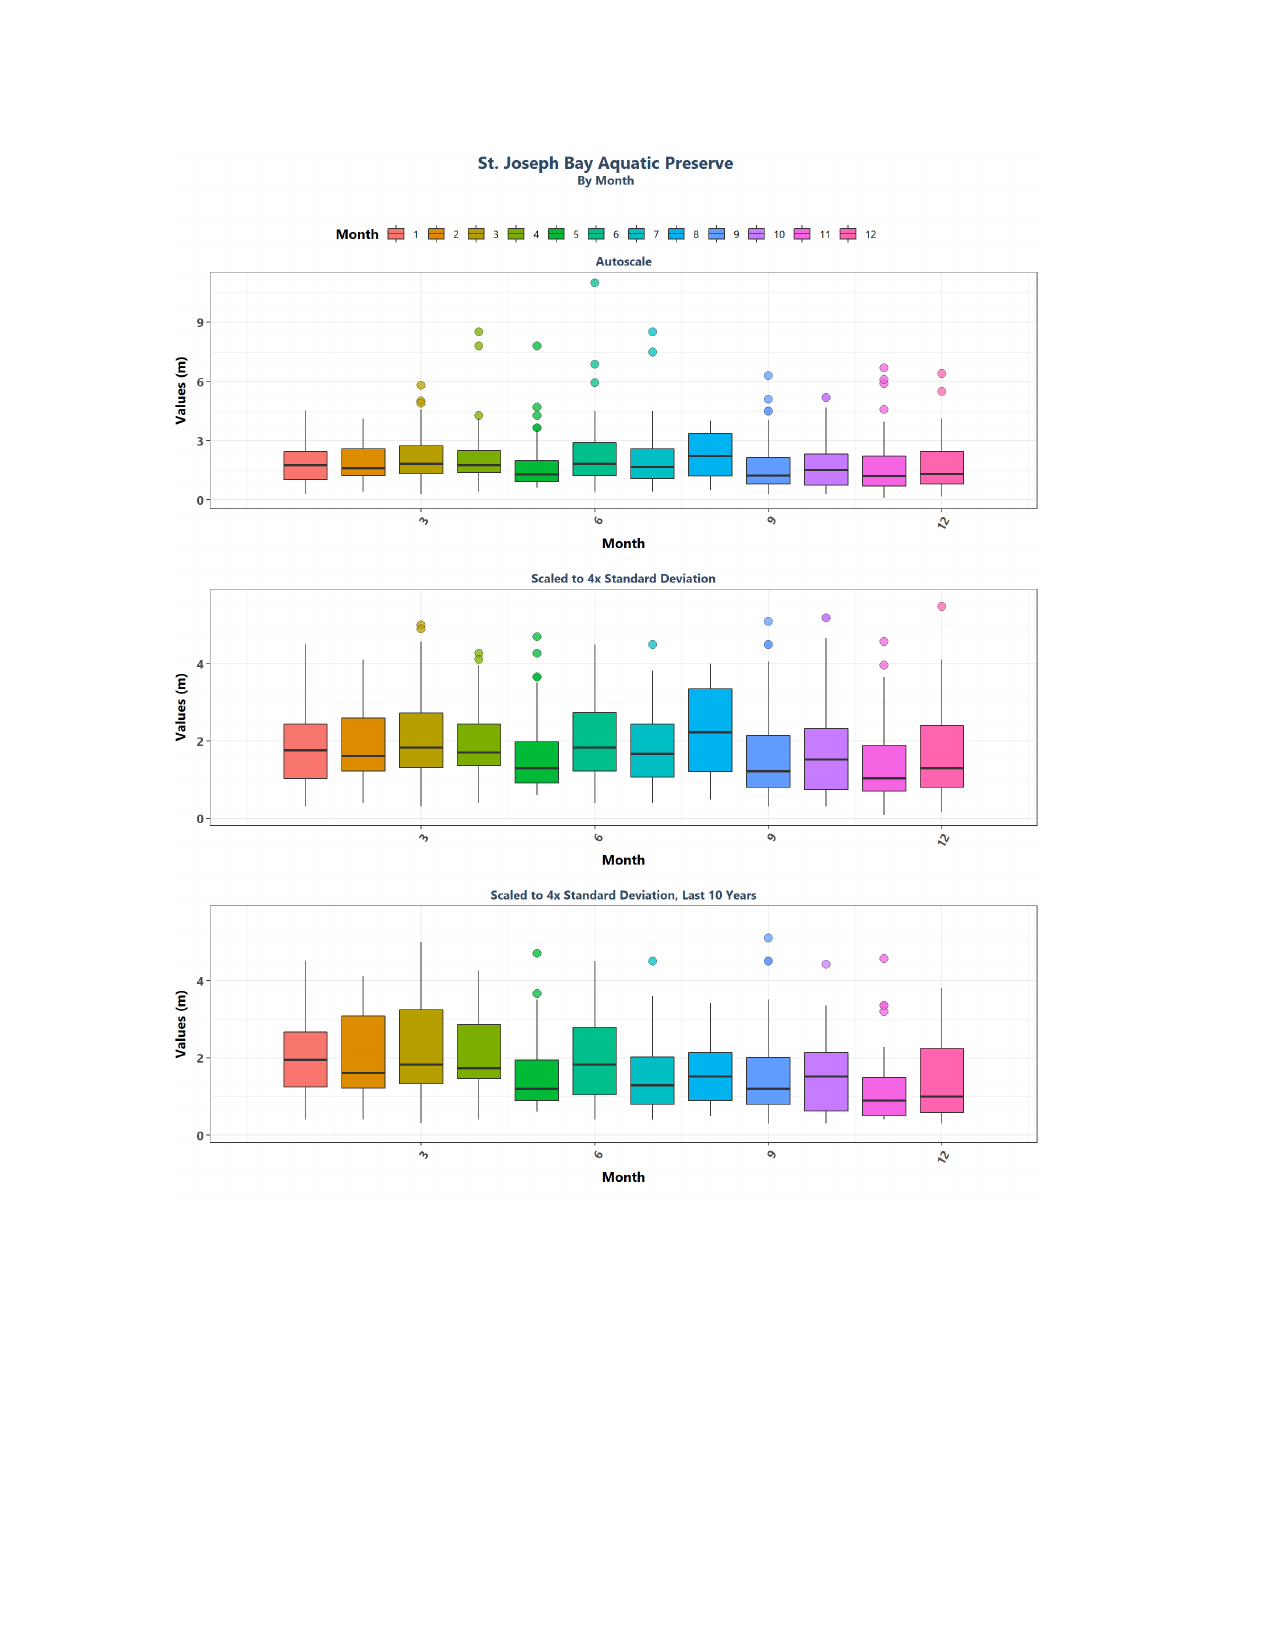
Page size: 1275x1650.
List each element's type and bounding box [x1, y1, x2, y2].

picture [168, 150, 1044, 1200]
